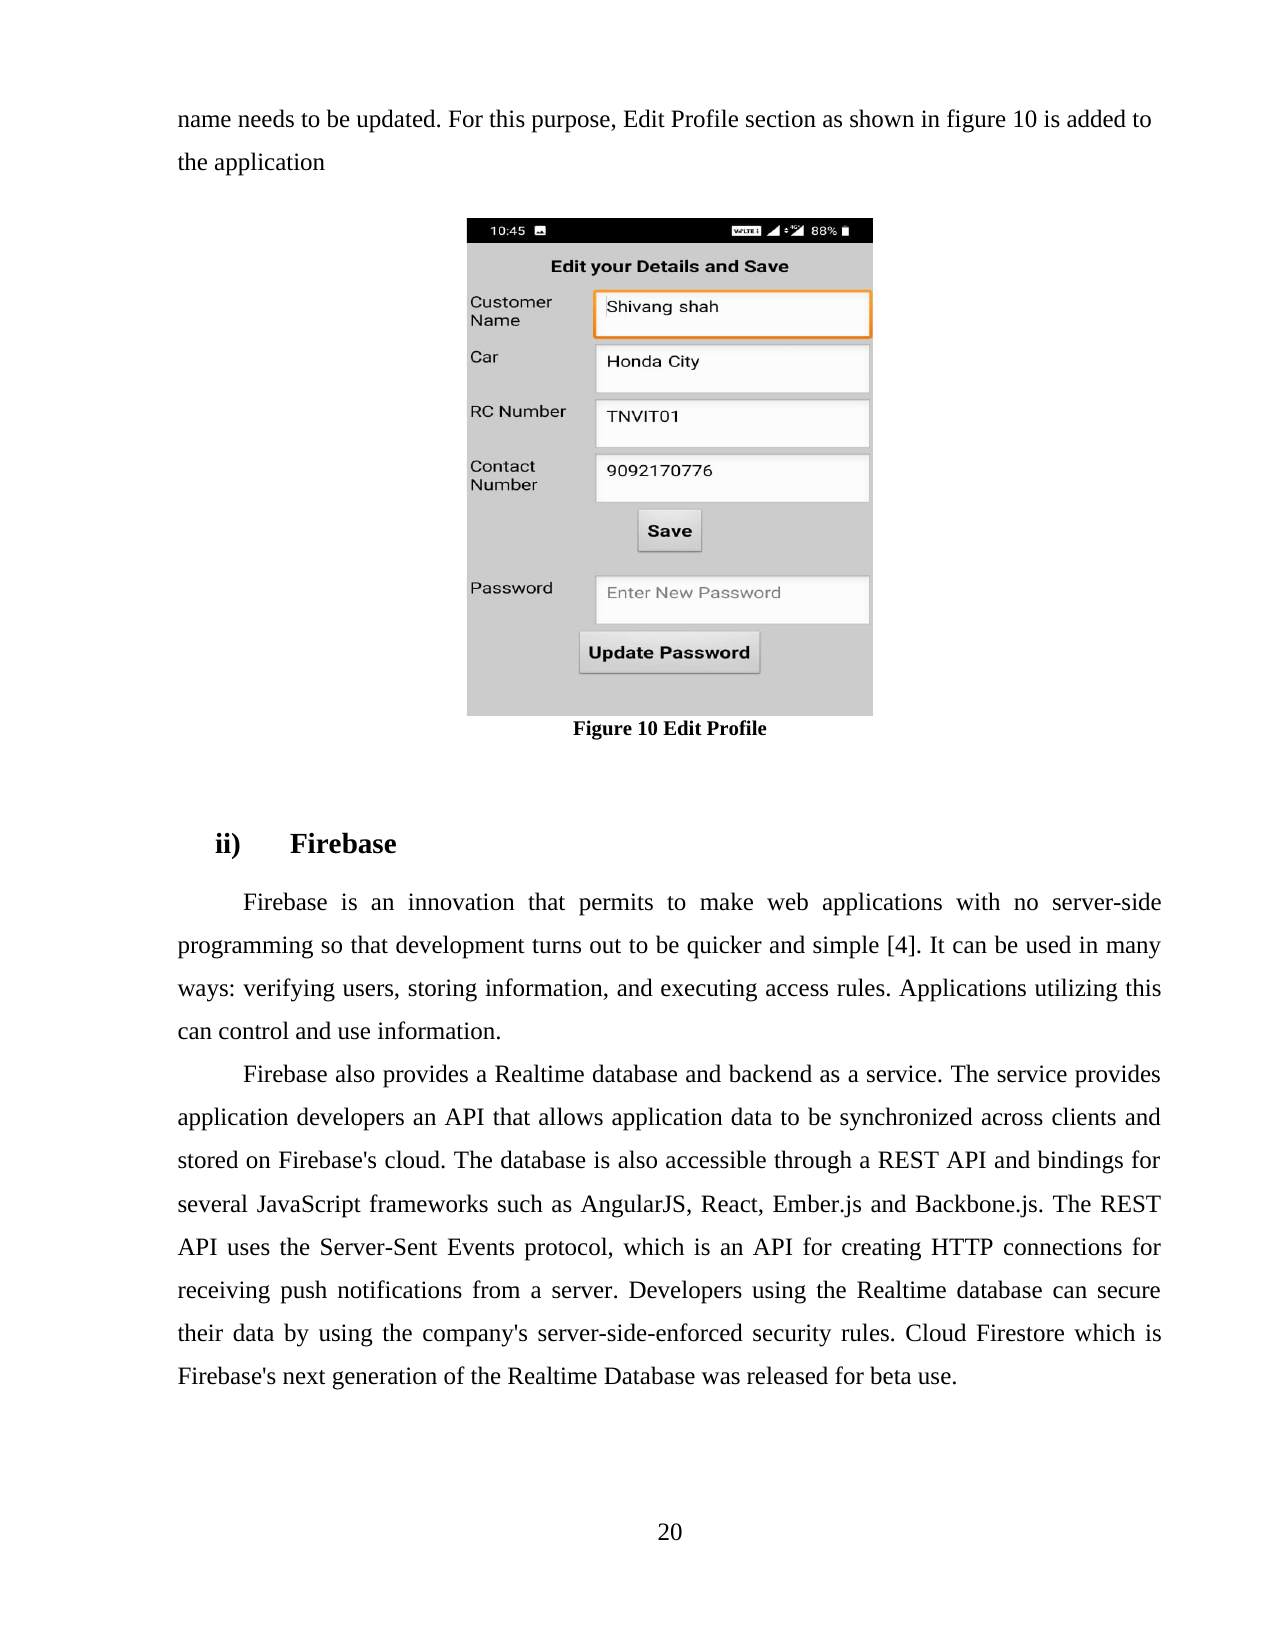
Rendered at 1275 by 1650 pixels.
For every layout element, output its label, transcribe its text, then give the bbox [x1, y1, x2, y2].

list Firebase [215, 826, 1162, 859]
text Figure 10 Edit Profile [177, 715, 1162, 739]
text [177, 104, 1162, 176]
text Firebase is an innovation that permits to make web applications with no server-side programming so that development turns out to be quicker and simple [4]. It can be used in many ways: verifying users, storing information, and executing access rules. Applications utilizing this can control and use information. [177, 887, 1162, 1045]
text Firebase also provides a Realtime database and backend as a service. The service provides application developers an API that allows application data to be synchronized across clients and stored on Firebase's cloud. The database is also accessible through a REST API and bindings for several JavaScript frameworks such as AngularJS, React, Ember.js and Backbone.js. The REST API uses the Server-Sent Events protocol, which is an API for creating HTTP connections for receiving push notifications from a server. Developers using the Realtime database can secure their data by using the company's server-side-enforced security rules. Cloud Firestore which is Firebase's next generation of the Realtime Database was released for beta use. [177, 1059, 1162, 1390]
picture [466, 218, 873, 716]
